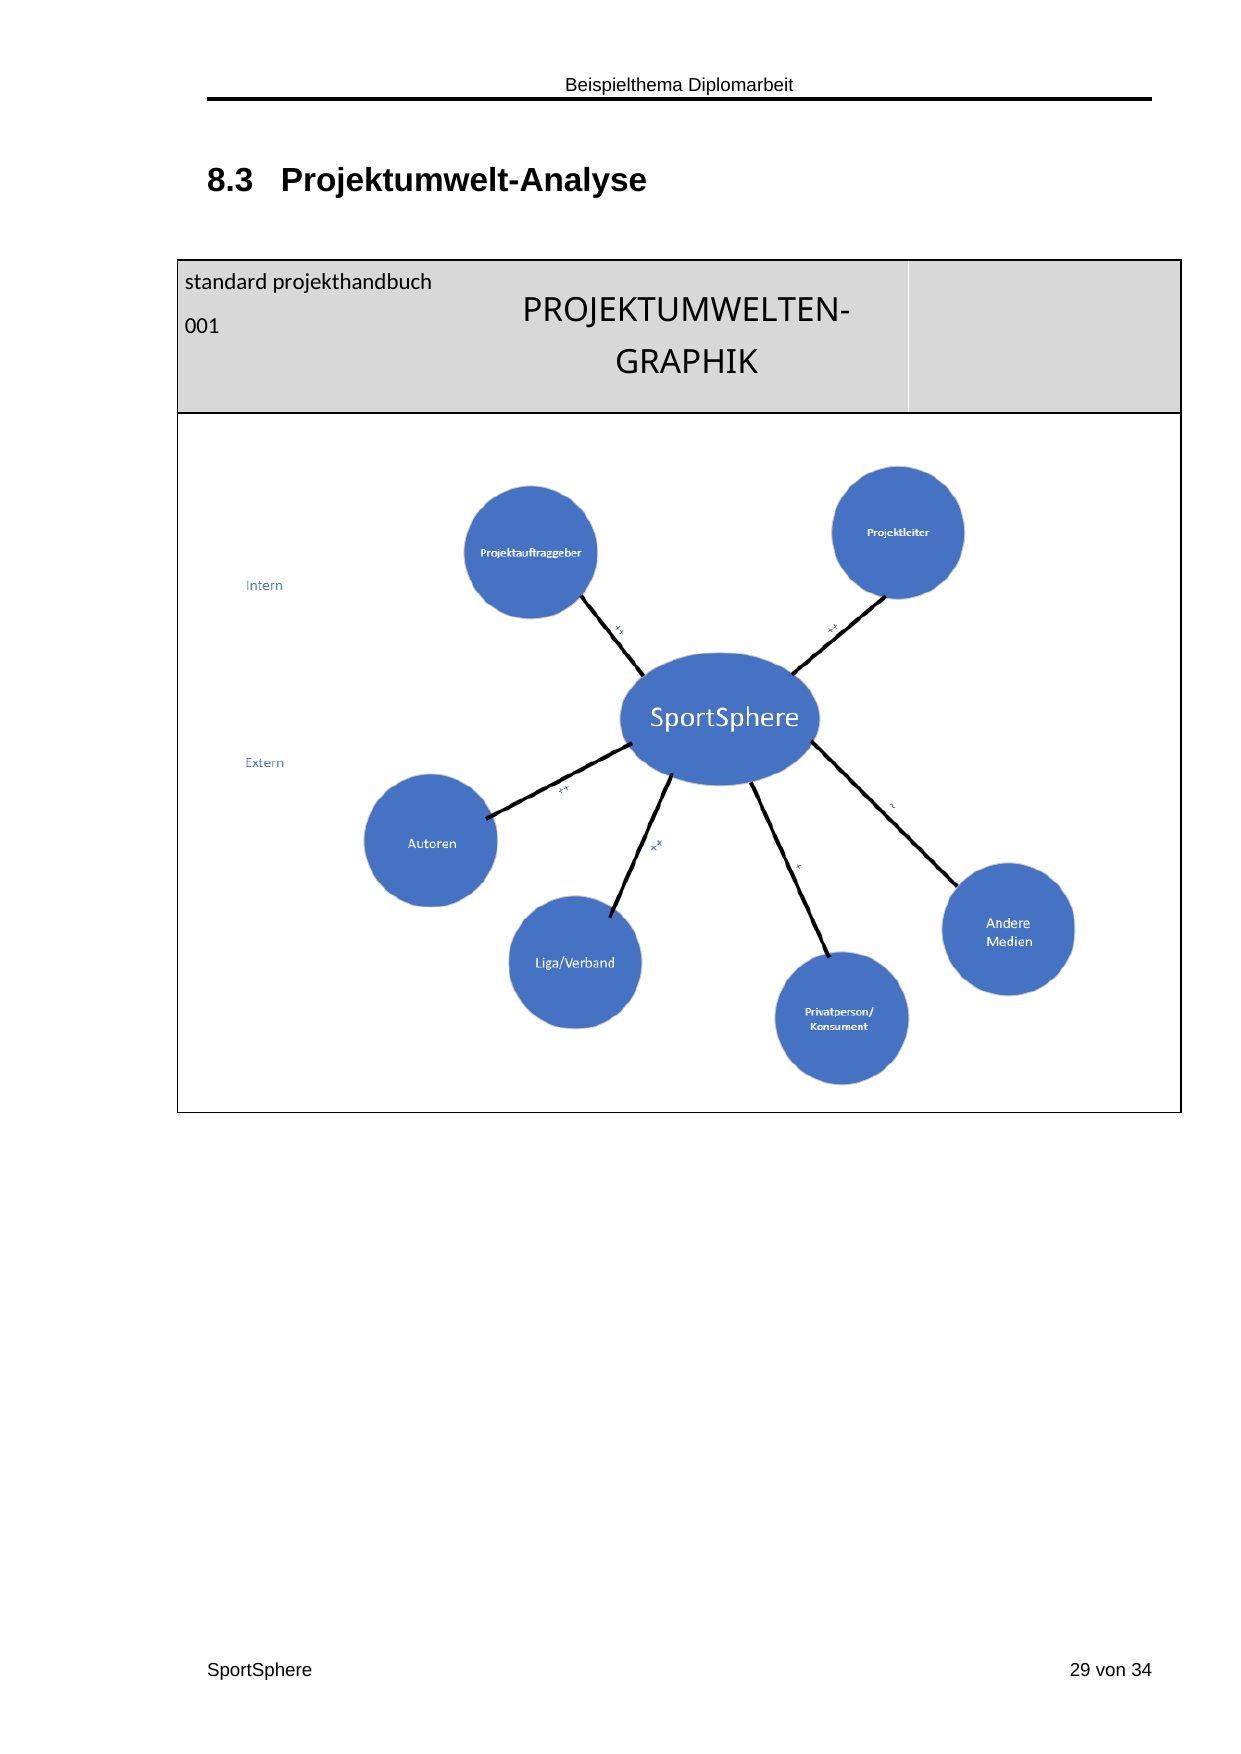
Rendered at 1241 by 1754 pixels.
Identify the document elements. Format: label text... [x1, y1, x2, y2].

picture [222, 460, 1136, 1088]
subtitle Projektumwelt-Analyse [207, 160, 1152, 198]
table_header PROJEKTUMWELTEN- GRAPHIK [464, 261, 908, 412]
table_header [909, 261, 1180, 412]
table_header standard projekthandbuch 001 [178, 261, 464, 412]
table_cell [178, 414, 1180, 1112]
